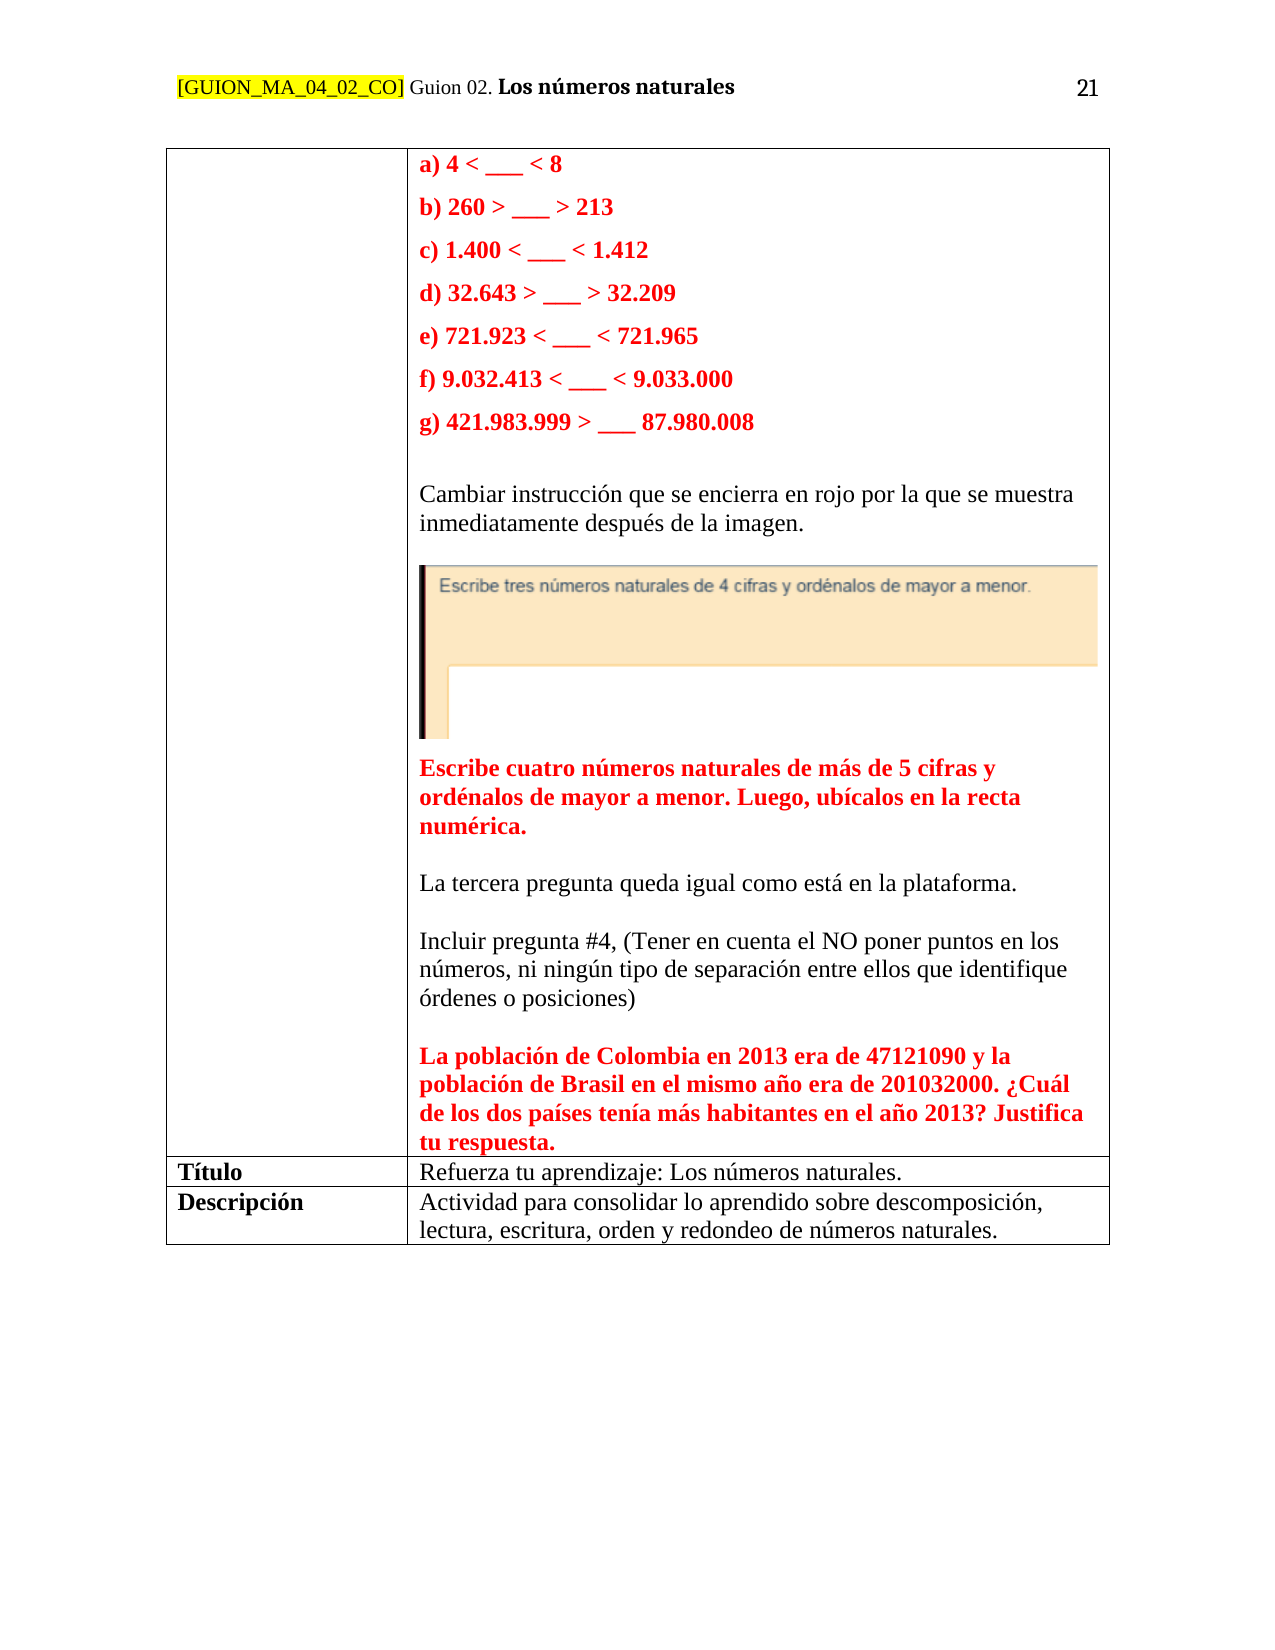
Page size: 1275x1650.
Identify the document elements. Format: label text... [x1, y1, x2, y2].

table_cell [167, 149, 407, 1156]
table_cell Actividad para consolidar lo aprendido sobre descomposición, lectura, escritura, orden y redondeo de números naturales. [408, 1187, 1109, 1244]
table_cell Refuerza tu aprendizaje: Los números naturales. [408, 1157, 1109, 1186]
picture [419, 565, 1098, 739]
table_cell Título [167, 1157, 407, 1186]
table_cell Descripción [167, 1187, 407, 1244]
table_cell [408, 149, 1109, 1156]
